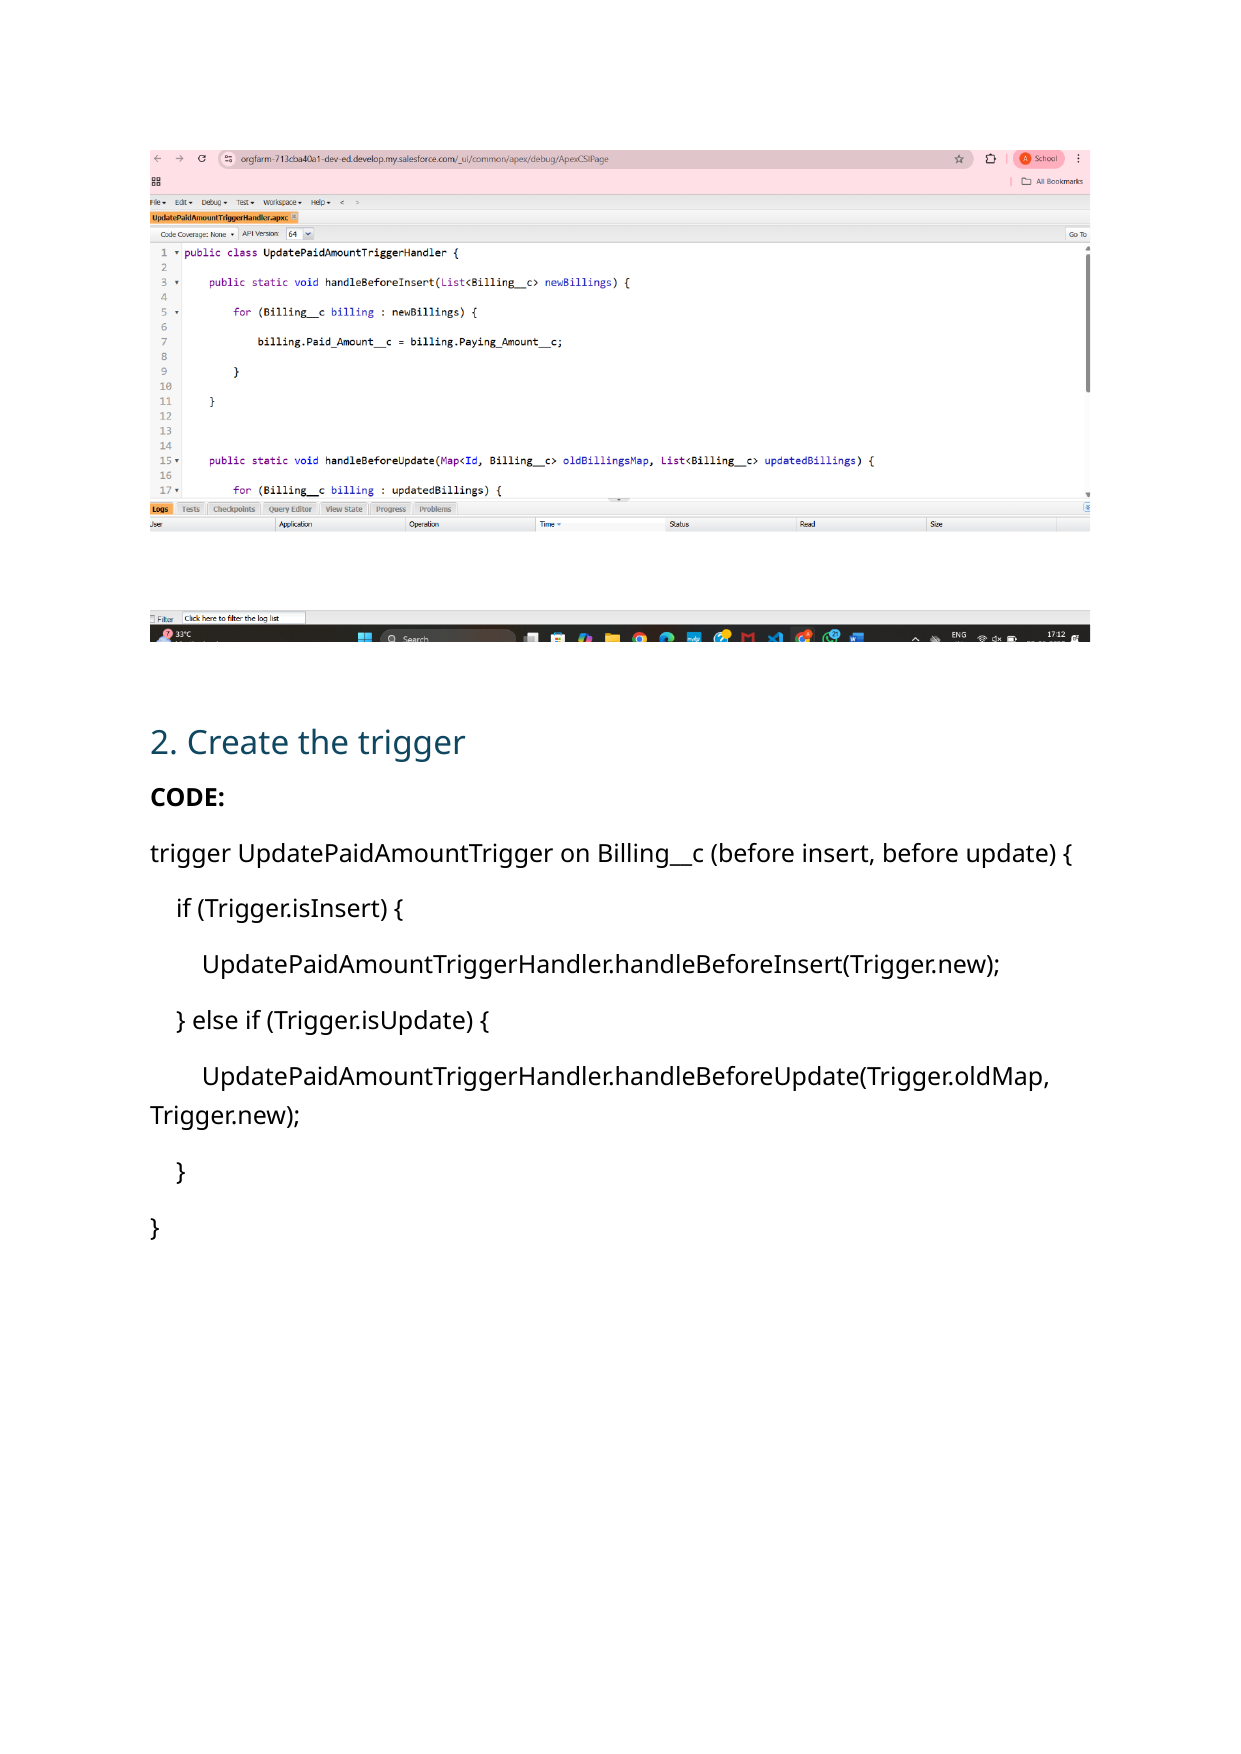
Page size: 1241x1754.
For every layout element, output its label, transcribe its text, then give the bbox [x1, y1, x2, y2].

picture [150, 150, 1091, 642]
text trigger UpdatePaidAmountTrigger on Billing__c (before insert, before update) { [150, 835, 1090, 869]
text } [150, 1209, 1090, 1243]
text CODE: [150, 779, 1090, 813]
text UpdatePaidAmountTriggerHandler.handleBeforeInsert(Trigger.new); [150, 947, 1090, 981]
text } else if (Trigger.isUpdate) { [150, 1003, 1090, 1037]
text } [150, 1154, 1090, 1188]
subtitle 2. Create the trigger [150, 719, 1090, 764]
text UpdatePaidAmountTriggerHandler.handleBeforeUpdate(Trigger.oldMap, Trigger.new); [150, 1059, 1090, 1132]
text if (Trigger.isInsert) { [150, 891, 1090, 925]
